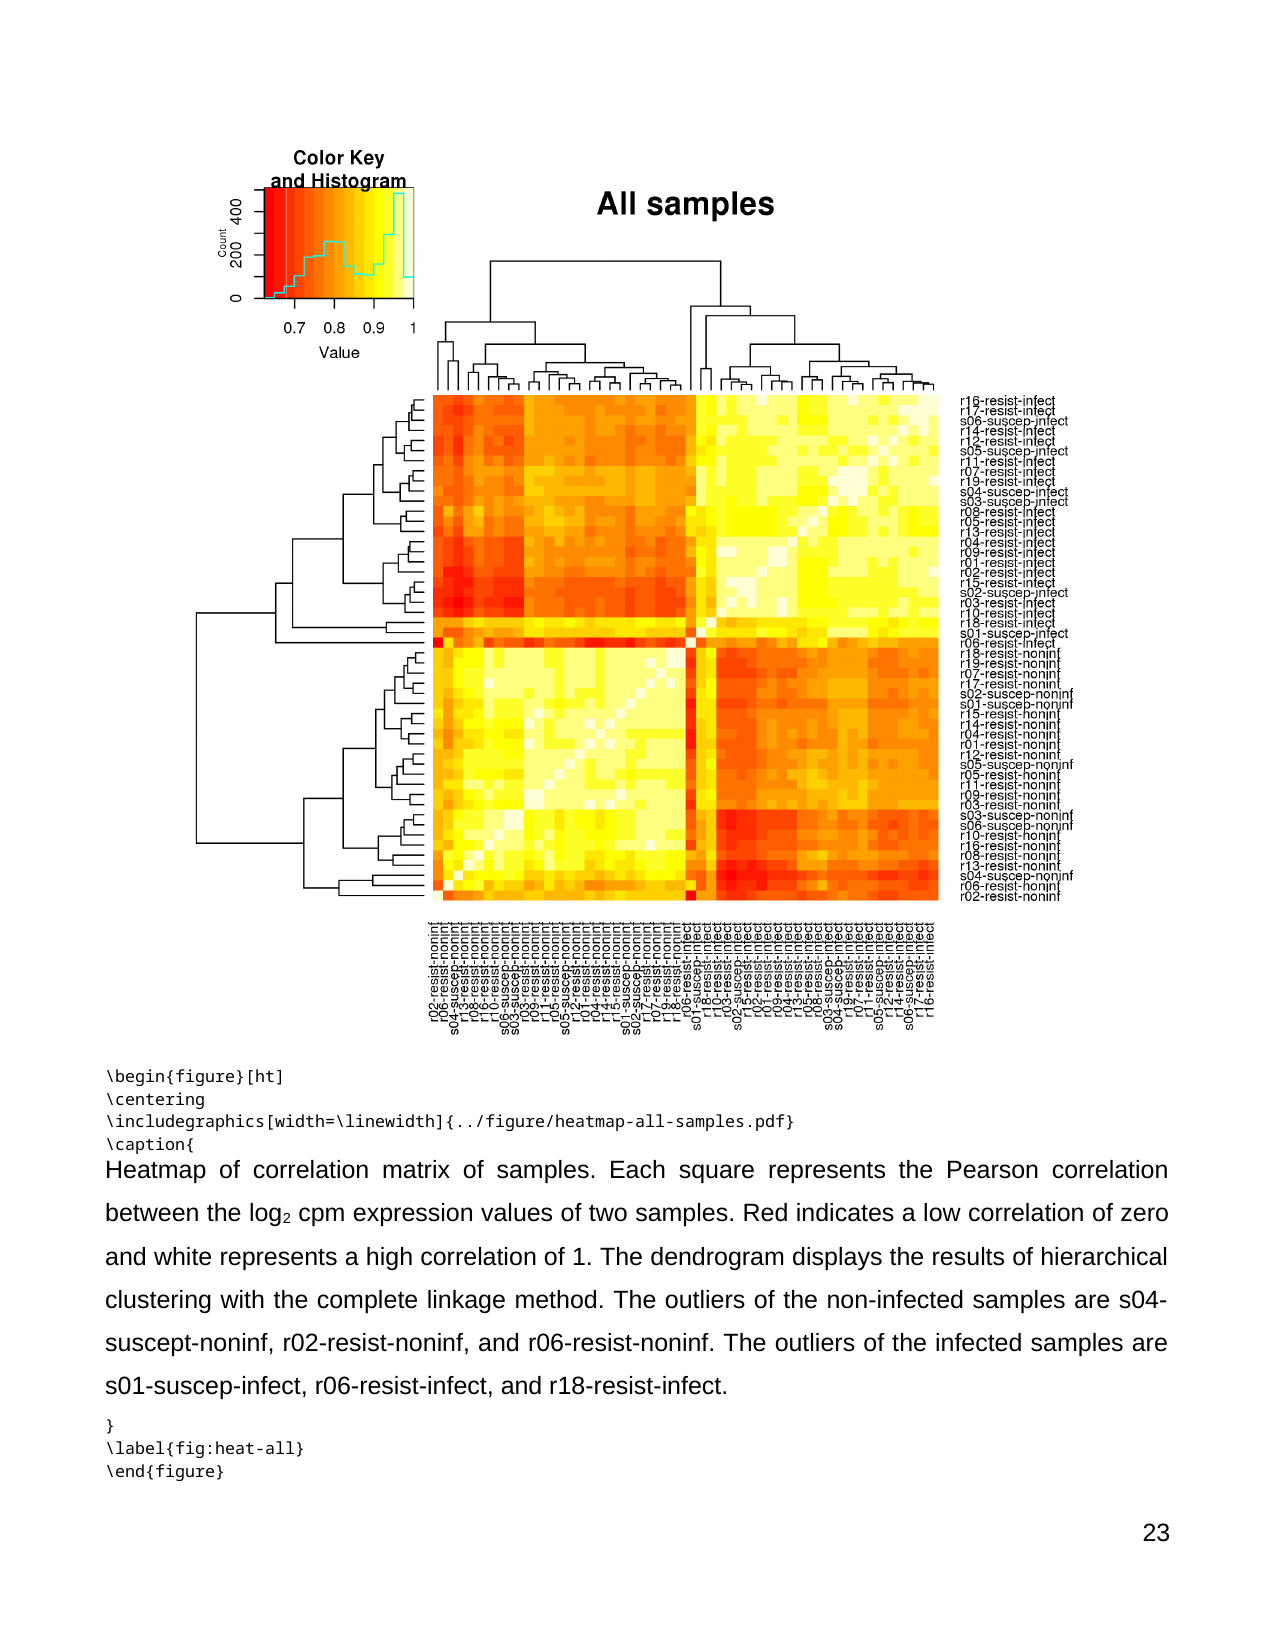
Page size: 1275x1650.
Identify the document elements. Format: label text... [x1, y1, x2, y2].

text \includegraphics[width=\linewidth]{../figure/heatmap-all-samples.pdf} [105, 1110, 1170, 1132]
text \begin{figure}[ht] [105, 1064, 1170, 1087]
text \end{figure} [105, 1459, 1170, 1482]
text \caption{ [105, 1132, 1170, 1155]
text Heatmap of correlation matrix of samples. Each square represents the Pearson correlation between the log2 cpm expression values of two samples. Red indicates a low correlation of zero and white represents a high correlation of 1. The dendrogram displays the results of hierarchical clustering with the complete linkage method. The outliers of the non-infected samples are s04-suscept-noninf, r02-resist-noninf, and r06-resist-noninf. The outliers of the infected samples are s01-suscep-infect, r06-resist-infect, and r18-resist-infect. [105, 1155, 1170, 1399]
text \centering [105, 1087, 1170, 1110]
text \label{fig:heat-all} [105, 1437, 1170, 1459]
text } [105, 1414, 1170, 1437]
picture [187, 150, 1088, 1050]
